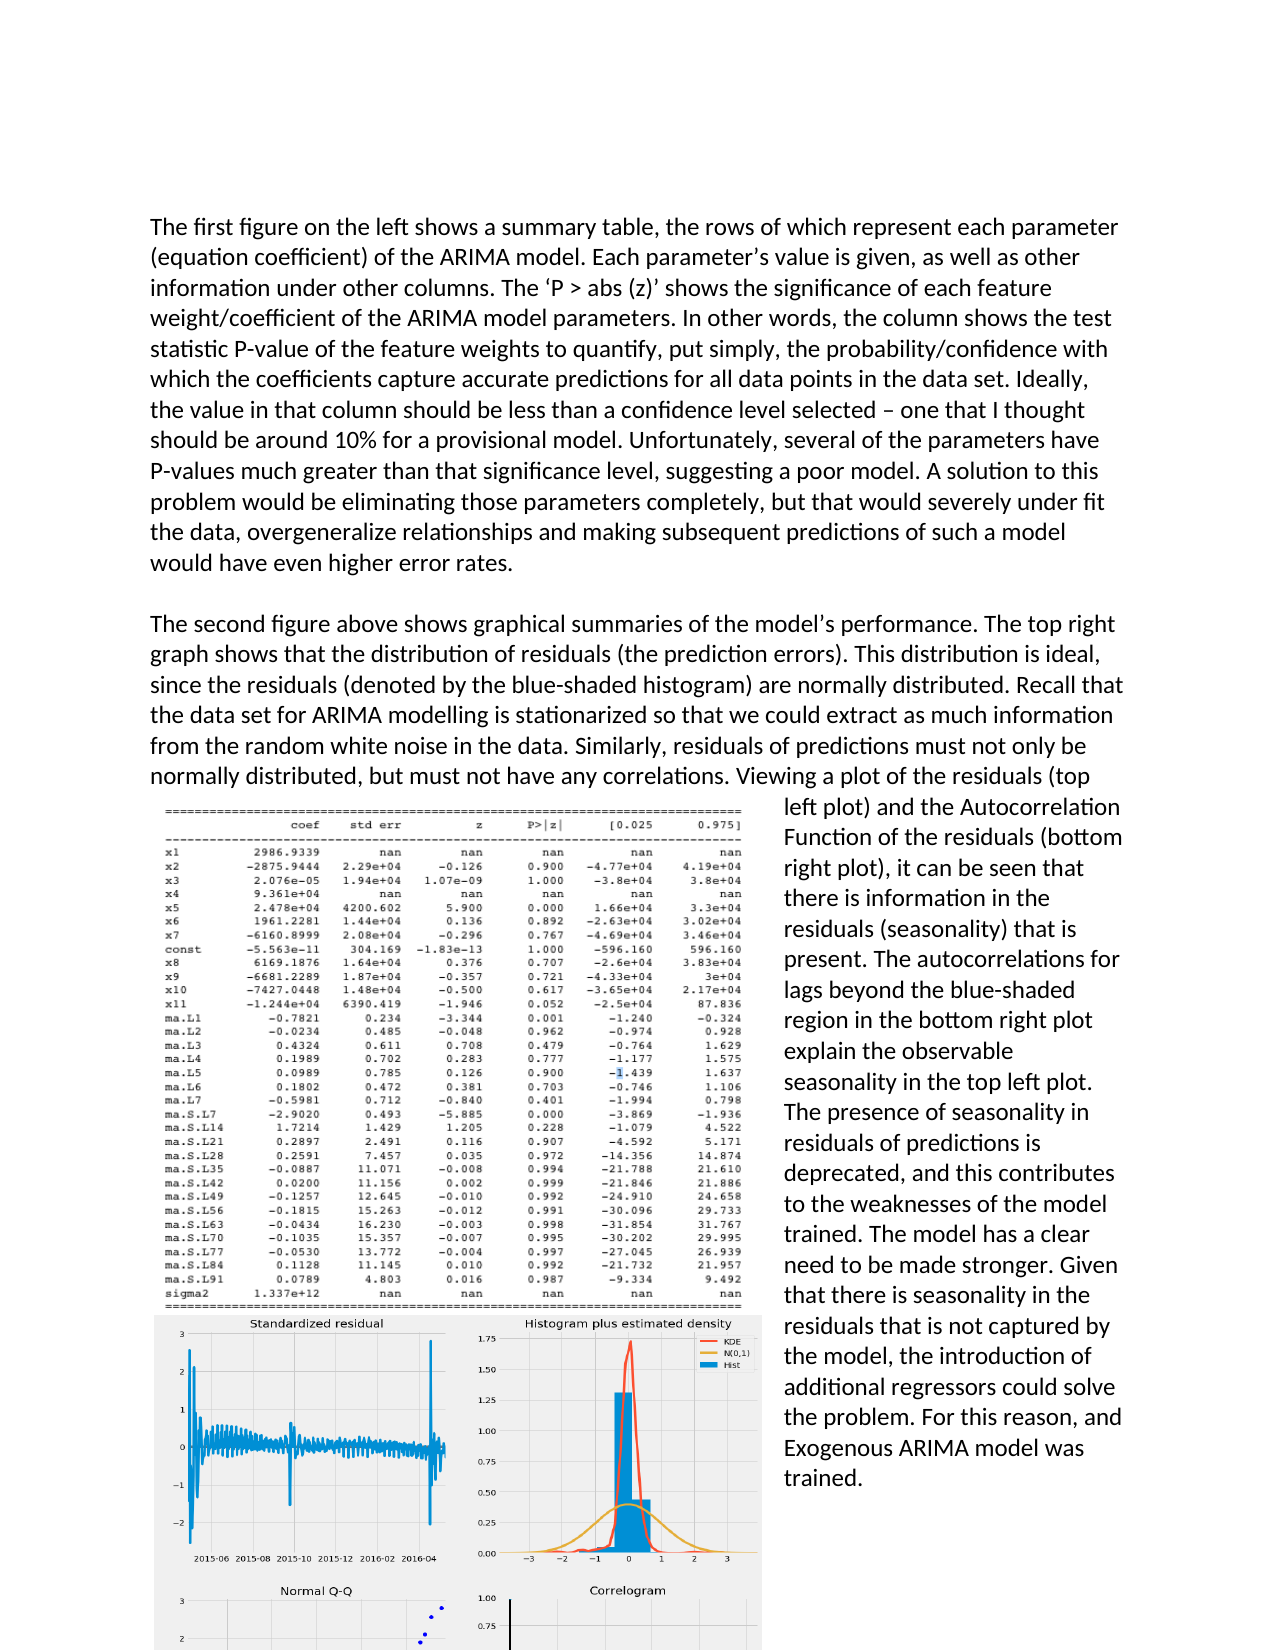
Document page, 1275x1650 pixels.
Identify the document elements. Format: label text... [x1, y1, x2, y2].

text The first figure on the left shows a summary table, the rows of which represent each parameter (equation coefficient) of the ARIMA model. Each parameter’s value is given, as well as other information under other columns. The ‘P > abs (z)’ shows the significance of each feature weight/coefficient of the ARIMA model parameters. In other words, the column shows the test statistic P-value of the feature weights to quantify, put simply, the probability/confidence with which the coefficients capture accurate predictions for all data points in the data set. Ideally, the value in that column should be less than a confidence level selected – one that I thought should be around 10% for a provisional model. Unfortunately, several of the parameters have P-values much greater than that significance level, suggesting a poor model. A solution to this problem would be eliminating those parameters completely, but that would severely under fit the data, overgeneralize relationships and making subsequent predictions of such a model would have even higher error rates. [150, 211, 1125, 577]
picture [151, 804, 765, 1650]
